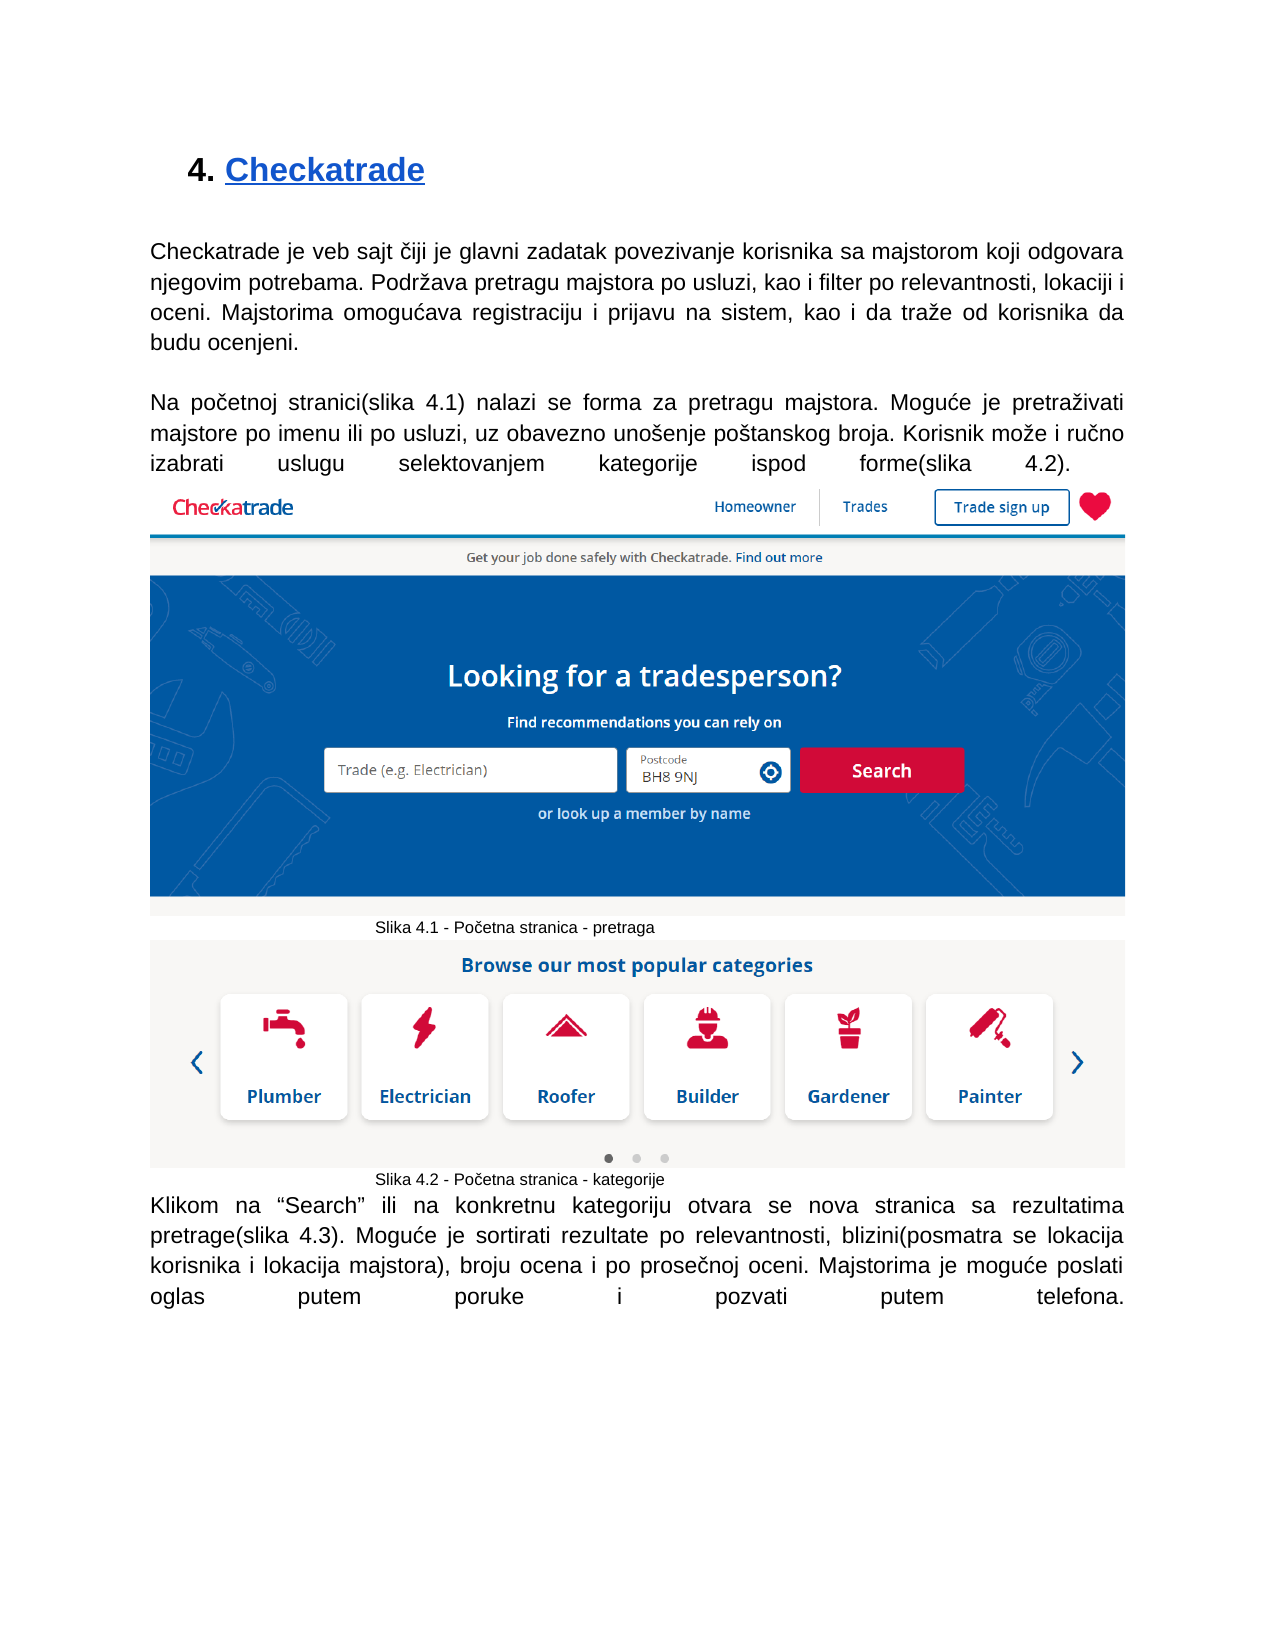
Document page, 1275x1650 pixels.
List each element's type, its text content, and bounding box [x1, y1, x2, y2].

picture [150, 480, 1125, 534]
text Checkatrade je veb sajt čiji je glavni zadatak povezivanje korisnika sa majstorom koji odgovara njegovim potrebama. Podržava pretragu majstora po usluzi, kao i filter po relevantnosti, lokaciji i oceni. Majstorima omogućava registraciju i prijavu na sistem, kao i da traže od korisnika da budu ocenjeni. [150, 238, 1125, 355]
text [150, 1192, 1125, 1309]
text Na početnoj stranici(slika 4.1) nalazi se forma za pretragu majstora. Moguće je pretraživati majstore po imenu ili po usluzi, uz obavezno unošenje poštanskog broja. Korisnik može i ručno izabrati uslugu selektovanjem kategorije ispod forme(slika 4.2). Slika 4.1 - Početna stranica - pretraga [150, 389, 1125, 480]
list Checkatrade [187, 150, 1125, 188]
text Slika 4.2 - Početna stranica - kategorije [150, 1168, 1125, 1189]
picture [150, 940, 1125, 1168]
text Na početnoj stranici(slika 4.1) nalazi se forma za pretragu majstora. Moguće je pretraživati majstore po imenu ili po usluzi, uz obavezno unošenje poštanskog broja. Korisnik može i ručno izabrati uslugu selektovanjem kategorije ispod forme(slika 4.2). Slika 4.1 - Početna stranica - pretraga [150, 916, 1125, 937]
picture [150, 539, 1125, 916]
